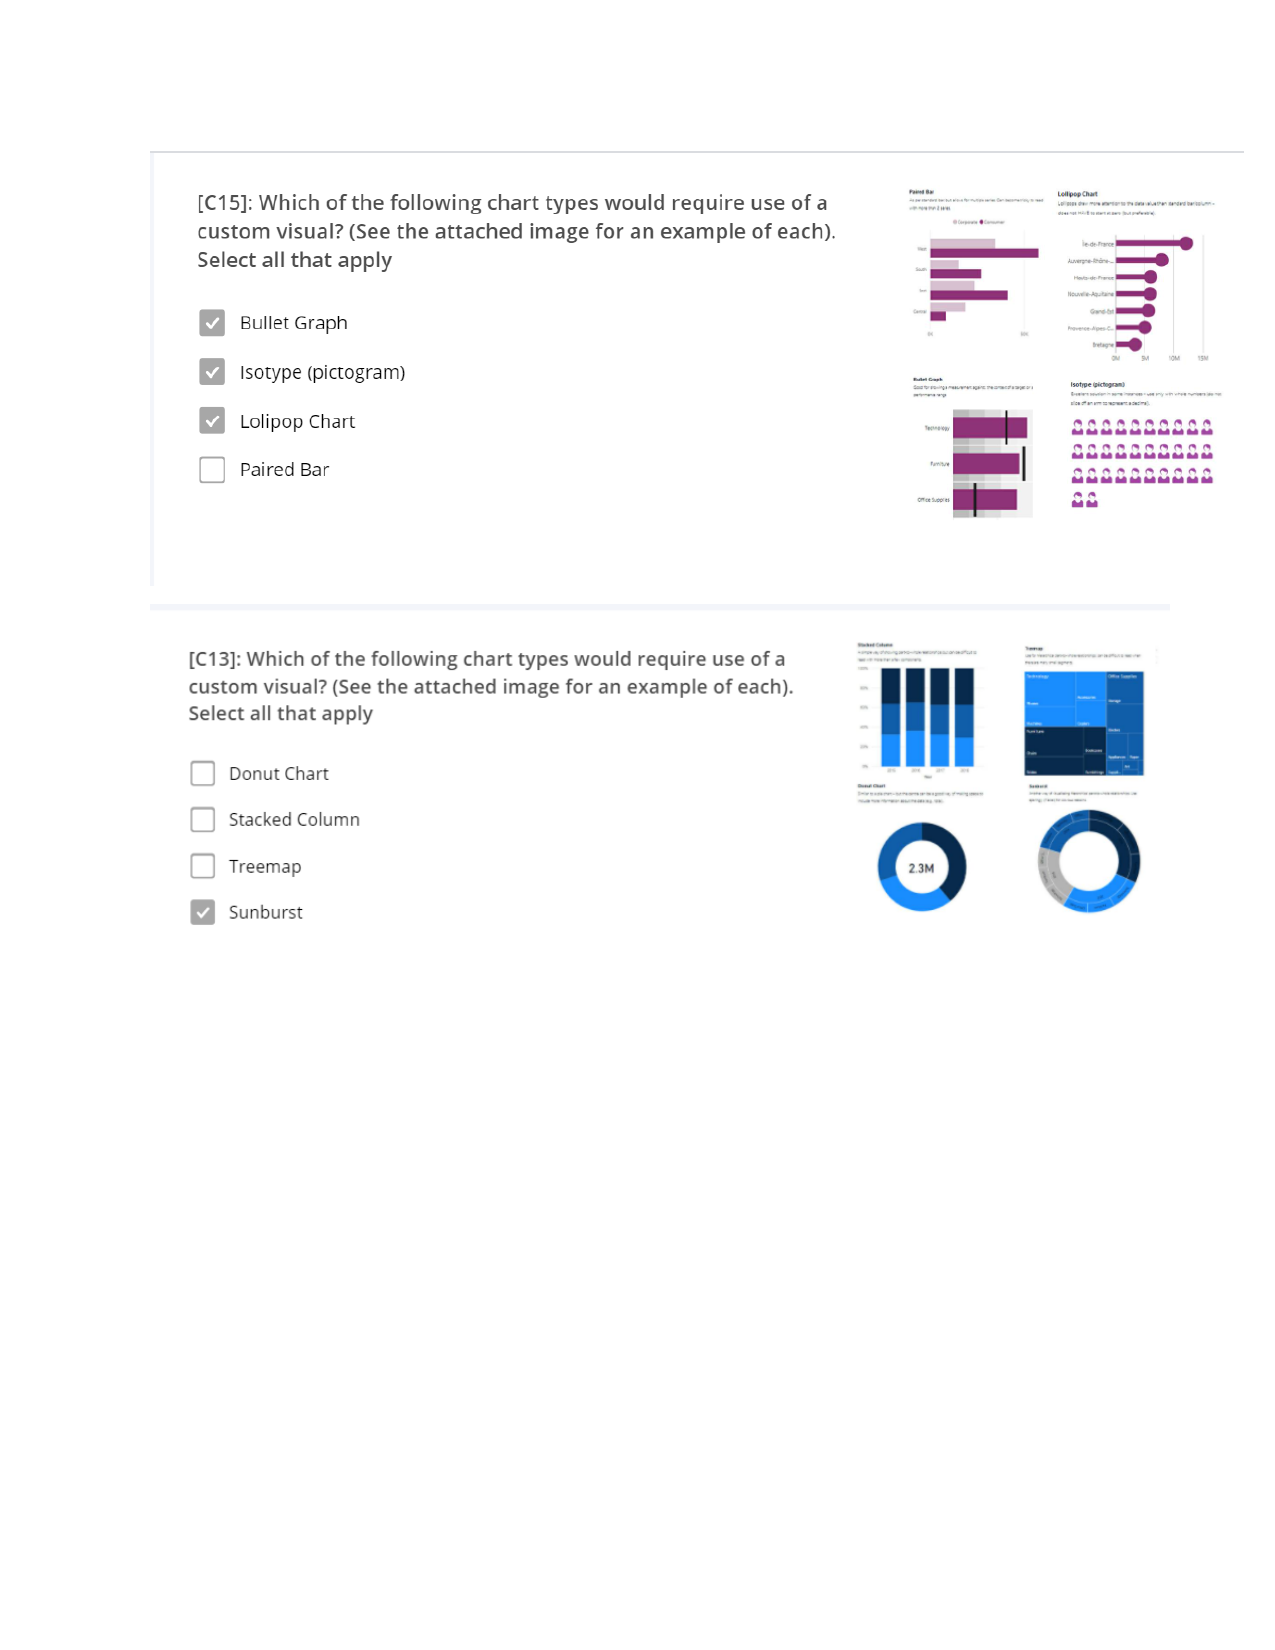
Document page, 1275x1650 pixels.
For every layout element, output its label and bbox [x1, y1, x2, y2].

picture [150, 150, 1244, 586]
picture [150, 604, 1170, 957]
